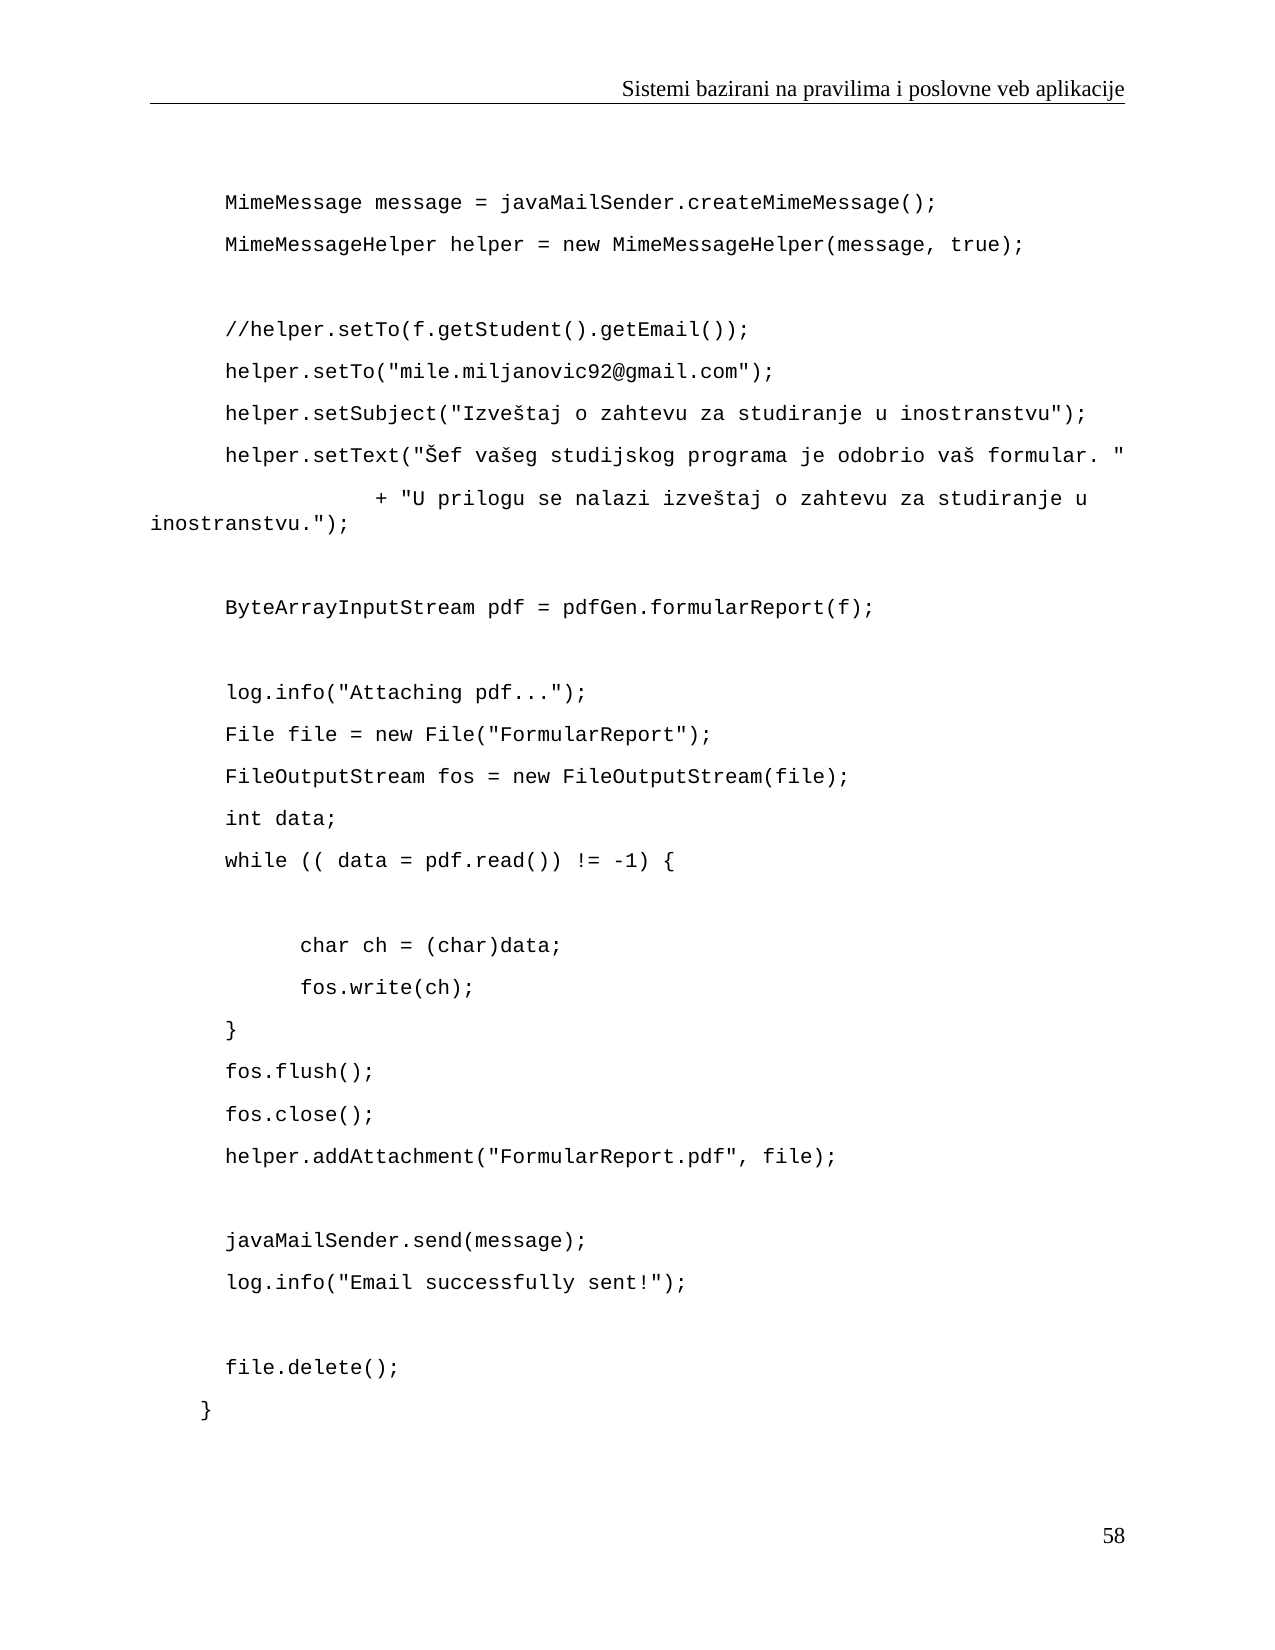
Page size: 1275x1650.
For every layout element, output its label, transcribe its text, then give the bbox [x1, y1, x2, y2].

text File file = new File("FormularReport"); [150, 724, 1125, 748]
text file.delete(); [150, 1357, 1125, 1380]
text } [150, 1399, 1125, 1423]
text fos.flush(); [150, 1061, 1125, 1085]
text helper.setTo("mile.miljanovic92@gmail.com"); [150, 361, 1125, 384]
text MimeMessageHelper helper = new MimeMessageHelper(message, true); [150, 234, 1125, 258]
text fos.close(); [150, 1104, 1125, 1127]
text //helper.setTo(f.getStudent().getEmail()); [150, 319, 1125, 342]
text fos.write(ch); [150, 977, 1125, 1001]
text javaMailSender.send(message); [150, 1230, 1125, 1254]
text MimeMessage message = javaMailSender.createMimeMessage(); [150, 192, 1125, 216]
text FileOutputStream fos = new FileOutputStream(file); [150, 766, 1125, 790]
text int data; [150, 808, 1125, 832]
text char ch = (char)data; [150, 935, 1125, 958]
text helper.setText("Šef vašeg studijskog programa je odobrio vaš formular. " [150, 445, 1125, 469]
text while (( data = pdf.read()) != -1) { [150, 851, 1125, 874]
text ByteArrayInputStream pdf = pdfGen.formularReport(f); [150, 597, 1125, 621]
text } [150, 1019, 1125, 1043]
text log.info("Email successfully sent!"); [150, 1272, 1125, 1296]
text helper.setSubject("Izveštaj o zahtevu za studiranje u inostranstvu"); [150, 403, 1125, 427]
text log.info("Attaching pdf..."); [150, 682, 1125, 705]
text helper.addAttachment("FormularReport.pdf", file); [150, 1146, 1125, 1169]
text + "U prilogu se nalazi izveštaj o zahtevu za studiranje u inostranstvu."); [150, 487, 1125, 537]
